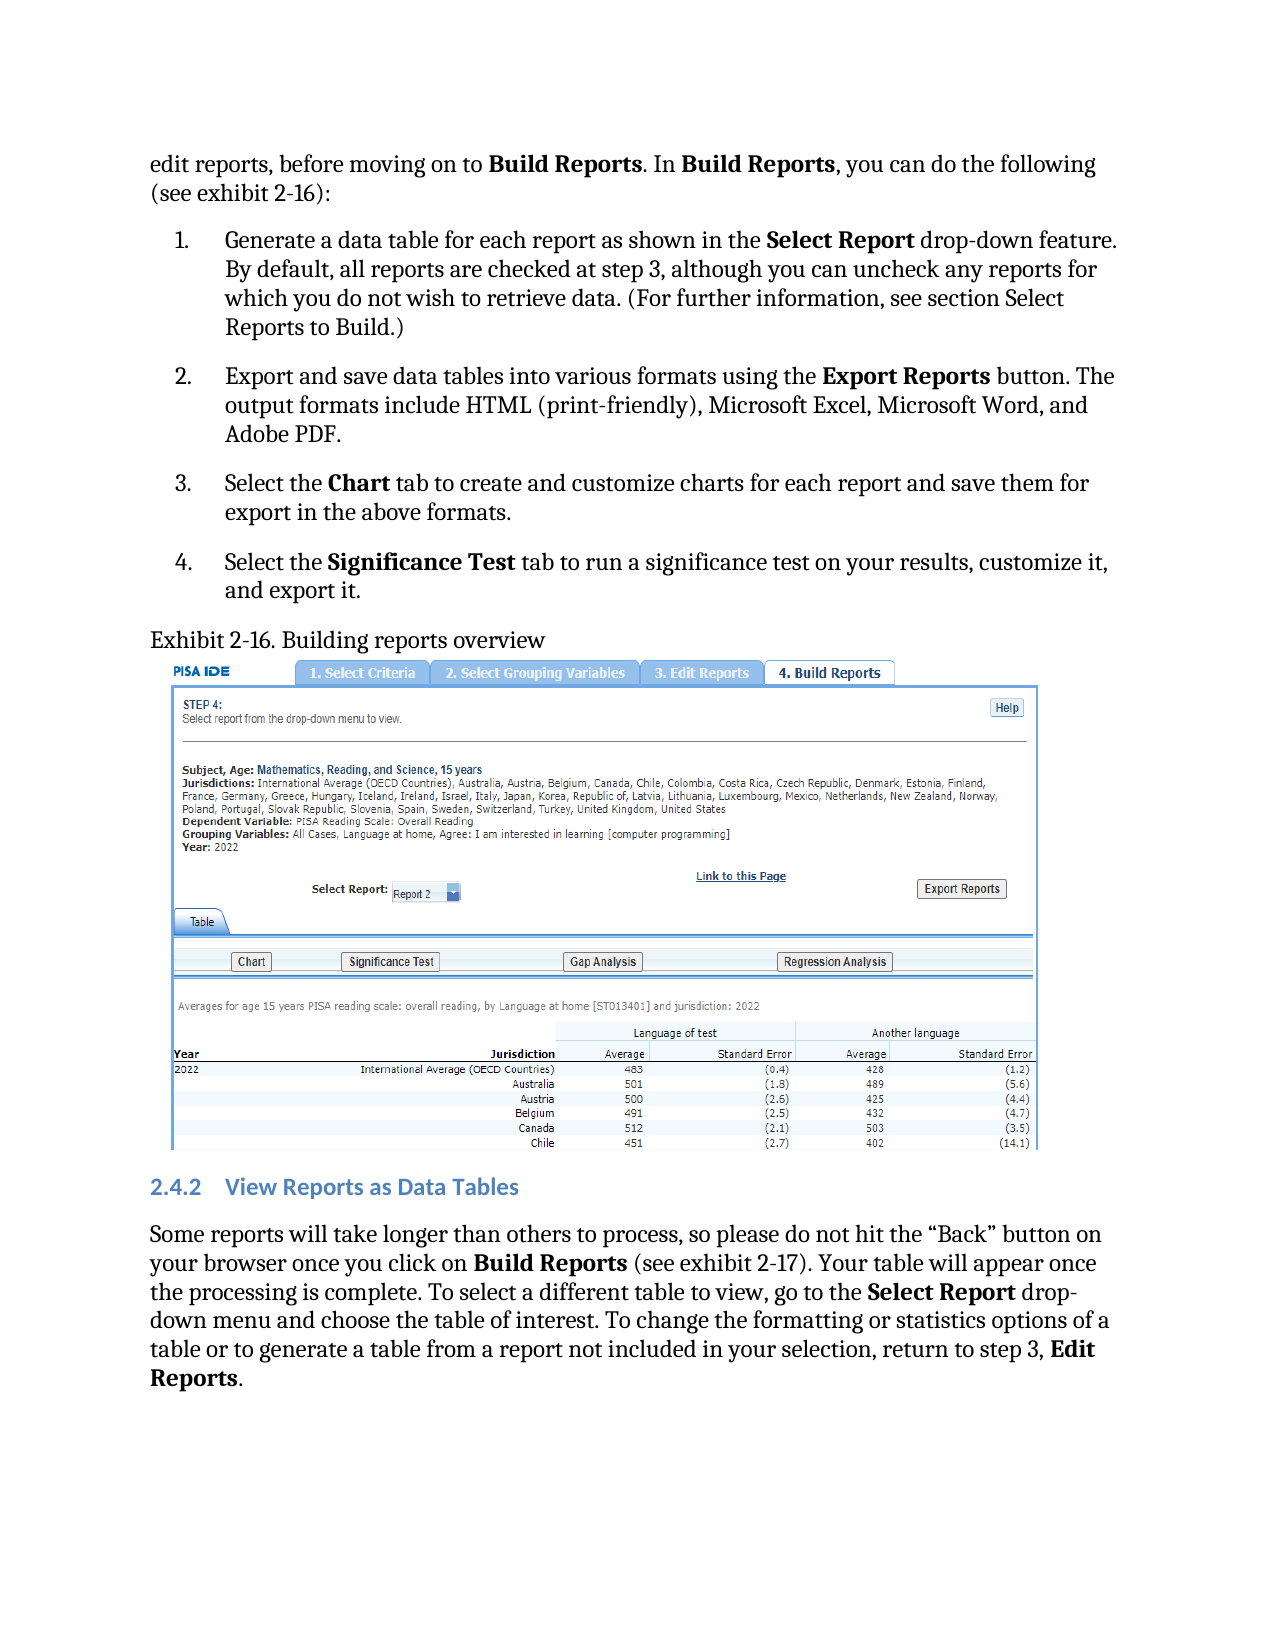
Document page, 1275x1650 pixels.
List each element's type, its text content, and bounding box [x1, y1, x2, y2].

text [150, 150, 1125, 207]
picture [168, 654, 1044, 1150]
list Generate a data table for each report as shown in the Select Report drop-down feature. By default, all reports are checked at step 3, although you can uncheck any reports for which you do not wish to retrieve data. (For further information, see section Select Reports to Build.) [175, 226, 1125, 341]
text Some reports will take longer than others to process, so please do not hit the “Back” button on your browser once you click on Build Reports (see exhibit 2-17). Your table will appear once the processing is complete. To select a different table to view, go to the Select Report drop-down menu and choose the table of interest. To change the formatting or statistics options of a table or to generate a table from a report not included in your selection, return to step 3, Edit Reports. [150, 1220, 1125, 1392]
subtitle 2.4.2 View Reports as Data Tables [150, 1171, 1125, 1201]
list Export and save data tables into various formats using the Export Reports button. The output formats include HTML (print-friendly), Microsoft Excel, Microsoft Word, and Adobe PDF. [175, 362, 1125, 448]
list Select the Chart tab to create and customize charts for each report and save them for export in the above formats. [175, 469, 1125, 527]
list Select the Significance Test tab to run a significance test on your results, customize it, and export it. [175, 547, 1125, 605]
